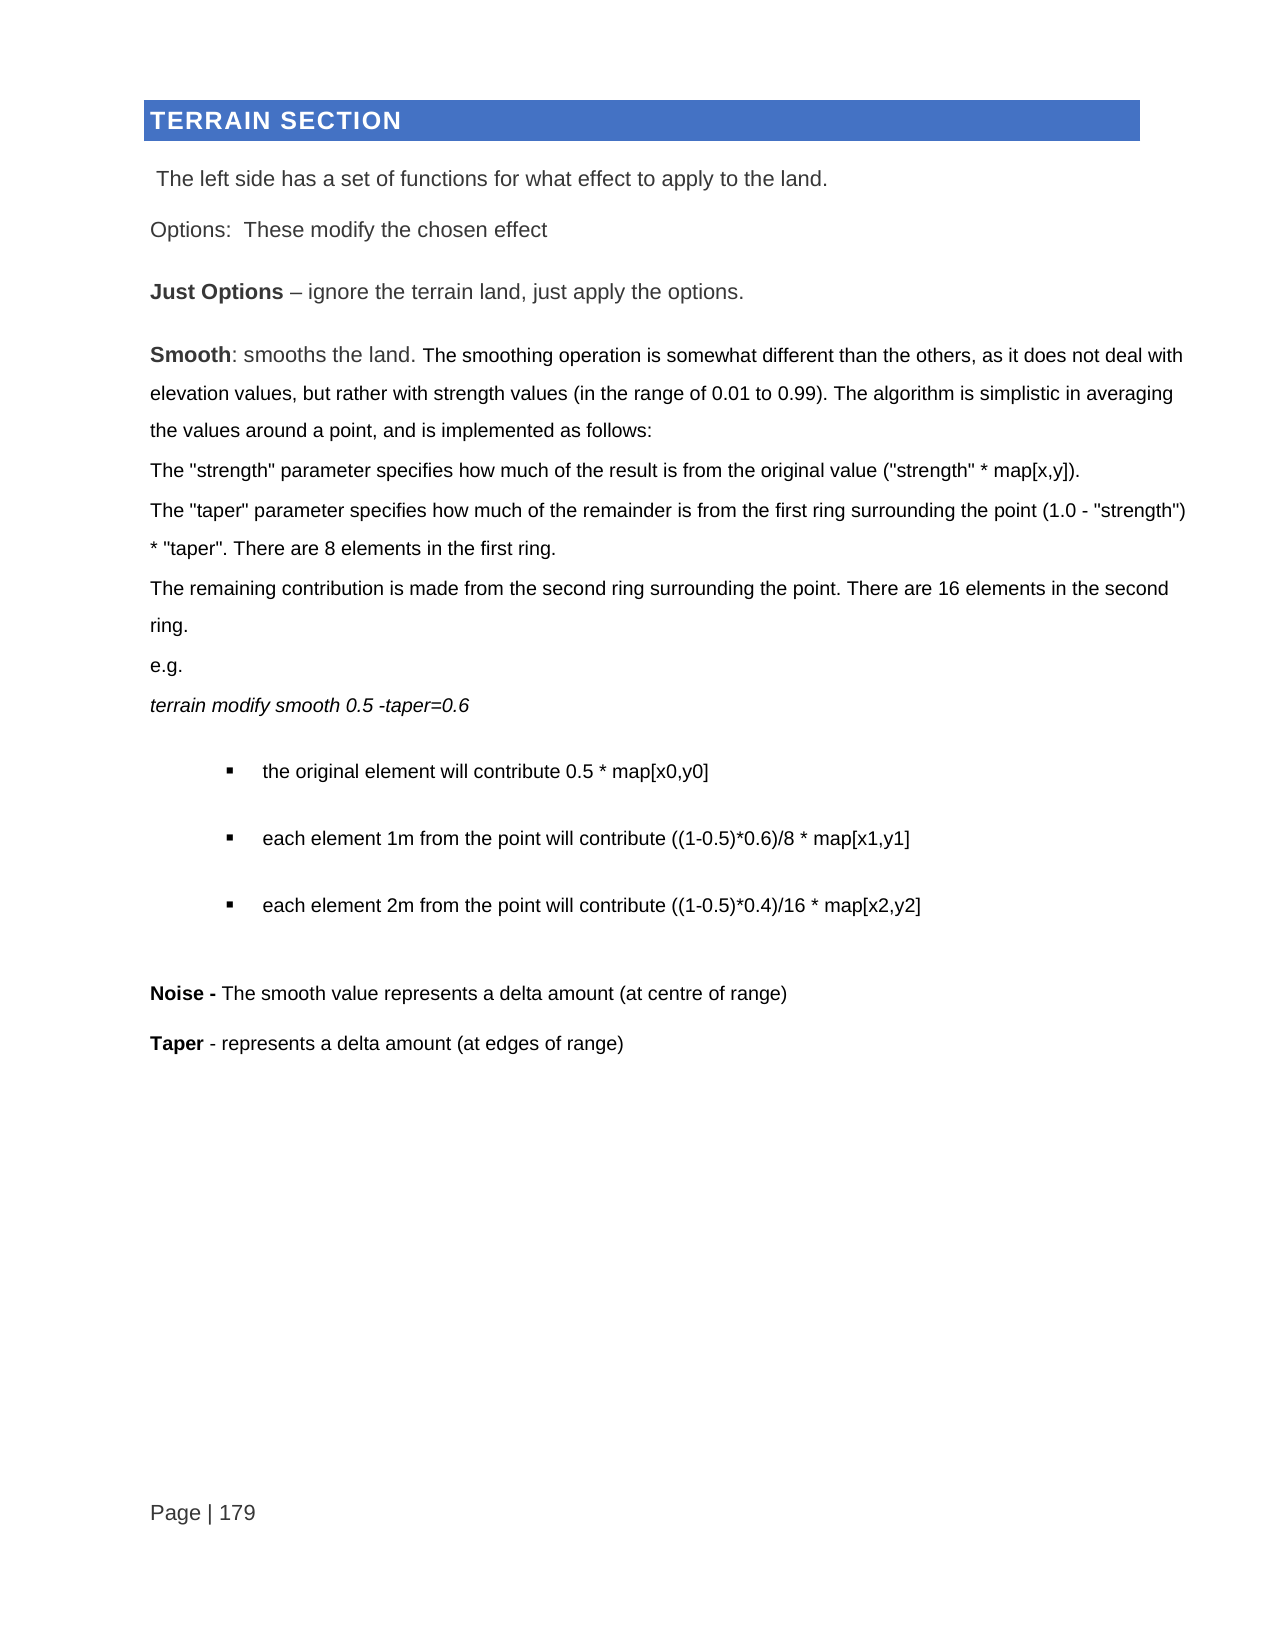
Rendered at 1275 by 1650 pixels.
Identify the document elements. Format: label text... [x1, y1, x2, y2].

text Smooth: smooths the land. The smoothing operation is somewhat different than the others, as it does not deal with elevation values, but rather with strength values (in the range of 0.01 to 0.99). The algorithm is simplistic in averaging the values around a point, and is implemented as follows: [150, 329, 1200, 442]
text The "strength" parameter specifies how much of the result is from the original value ("strength" * map[x,y]). [150, 444, 1200, 482]
text Noise - The smooth value represents a delta amount (at centre of range) [150, 967, 1200, 1004]
text Just Options – ignore the terrain land, just apply the options. [150, 267, 1200, 304]
text The "taper" parameter specifies how much of the remainder is from the first ring surrounding the point (1.0 - "strength") * "taper". There are 8 elements in the first ring. [150, 484, 1200, 559]
subtitle Terrain Section [150, 106, 1134, 135]
text Taper - represents a delta amount (at edges of range) [150, 1017, 1200, 1054]
list each element 2m from the point will contribute ((1-0.5)*0.4)/16 * map[x2,y2] [225, 879, 1200, 917]
text e.g. [150, 639, 1200, 677]
list the original element will contribute 0.5 * map[x0,y0] [225, 746, 1200, 783]
text The remaining contribution is made from the second ring surrounding the point. There are 16 elements in the second ring. [150, 562, 1200, 637]
list each element 1m from the point will contribute ((1-0.5)*0.6)/8 * map[x1,y1] [225, 812, 1200, 850]
text terrain modify smooth 0.5 -taper=0.6 [150, 679, 1200, 717]
text The left side has a set of functions for what effect to apply to the land. [150, 166, 1200, 191]
text Options: These modify the chosen effect [150, 216, 1200, 242]
